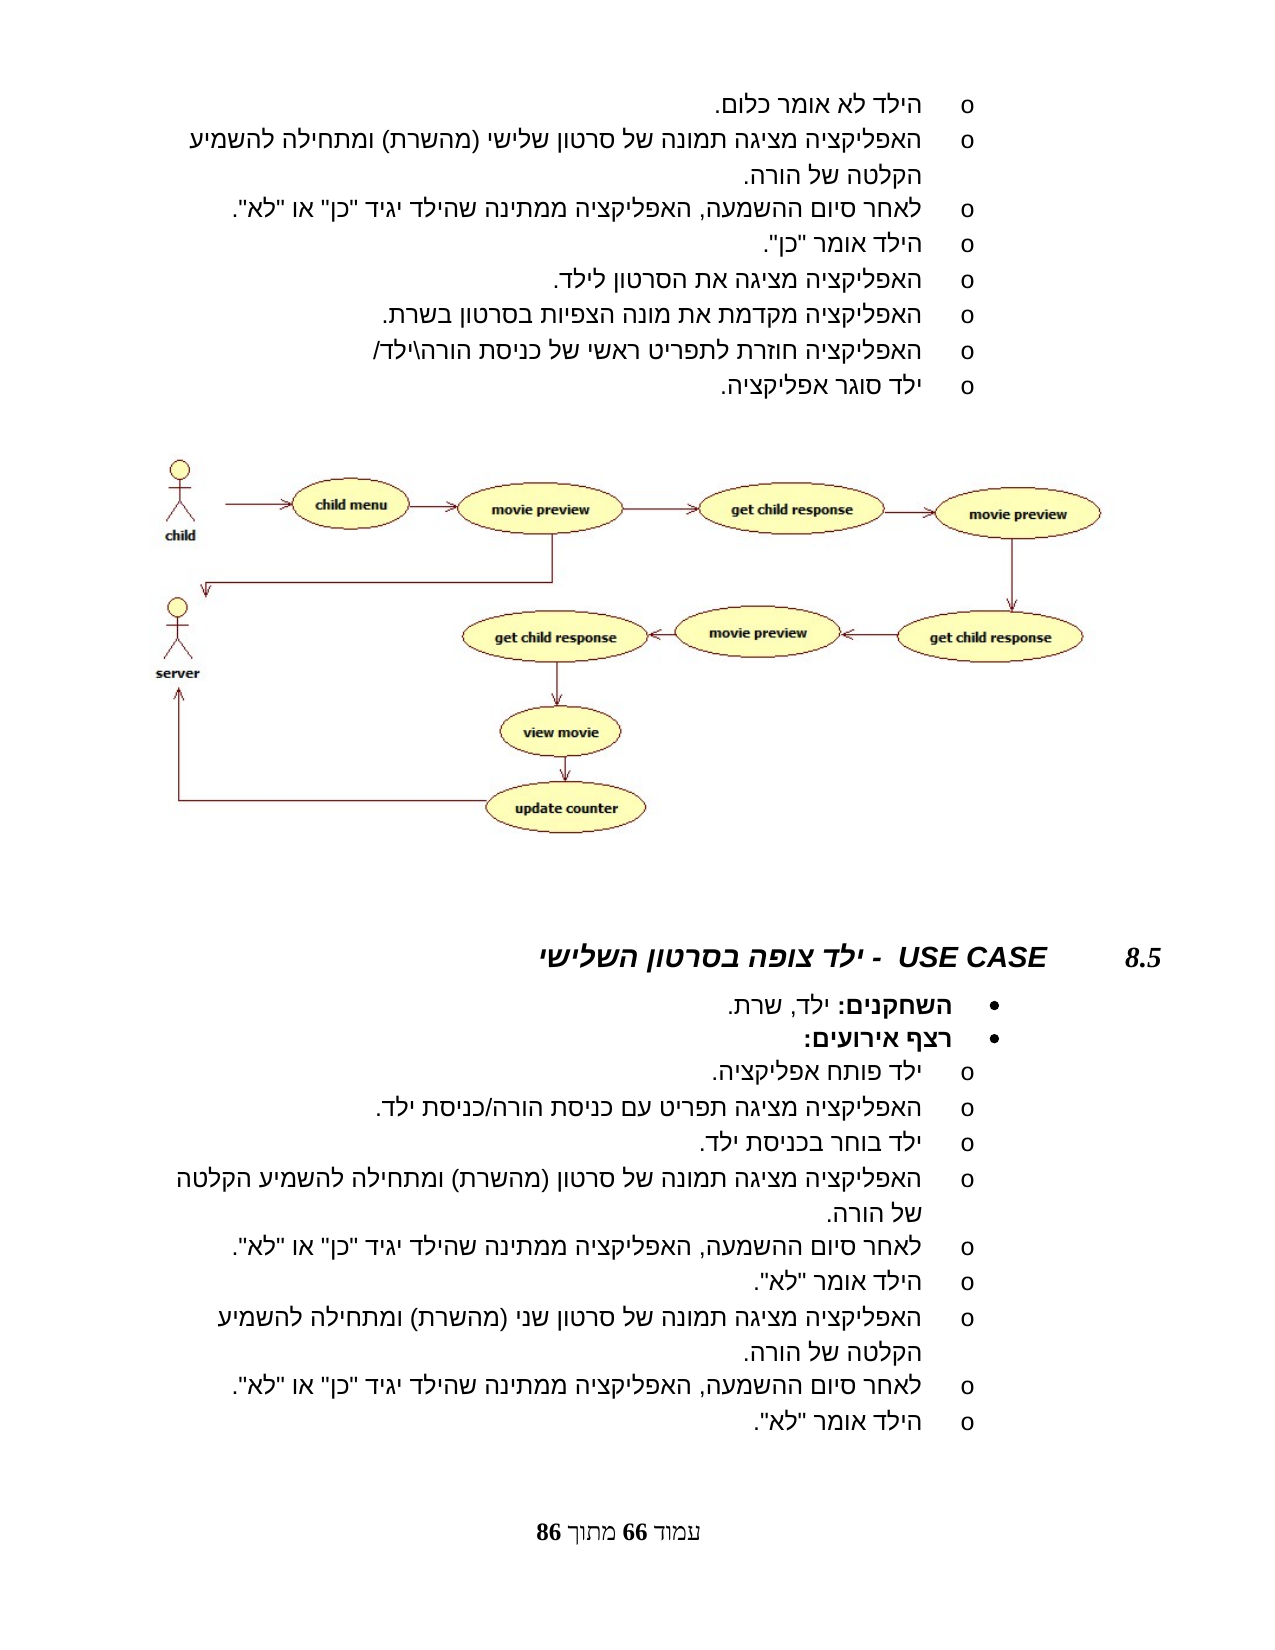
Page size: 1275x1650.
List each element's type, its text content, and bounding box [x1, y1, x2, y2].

list האפליקציה מקדמת את מונה הצפיות בסרטון בשרת. [150, 300, 960, 331]
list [150, 1371, 960, 1402]
list הילד אומר "לא". [150, 1267, 960, 1298]
list USE CASE - ילד צופה בסרטון השלישי [150, 940, 1125, 974]
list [150, 194, 960, 225]
list ילד סוגר אפליקציה. [150, 371, 960, 402]
list לאחר סיום ההשמעה, האפליקציה ממתינה שהילד יגיד "כן" או "לא". [150, 1232, 960, 1263]
picture [112, 436, 1125, 857]
list האפליקציה מציגה תמונה של סרטון שני (מהשרת) ומתחילה להשמיע הקלטה של הורה. [150, 1303, 960, 1367]
list האפליקציה מציגה תמונה של סרטון שלישי (מהשרת) ומתחילה להשמיע הקלטה של הורה. [150, 126, 960, 189]
list הילד אומר "כן". [150, 229, 960, 260]
list האפליקציה מציגה תמונה של סרטון (מהשרת) ומתחילה להשמיע הקלטה של הורה. [150, 1164, 960, 1228]
list השחקנים: ילד, שרת. [150, 991, 990, 1020]
list ילד פותח אפליקציה. [150, 1057, 960, 1088]
list ילד בוחר בכניסת ילד. [150, 1128, 960, 1159]
list האפליקציה מציגה את הסרטון לילד. [150, 265, 960, 296]
list הילד אומר "לא". [150, 1407, 960, 1438]
list רצף אירועים: [150, 1024, 990, 1053]
list האפליקציה חוזרת לתפריט ראשי של כניסת הורה\ילד/ [150, 336, 960, 367]
list האפליקציה מציגה תפריט עם כניסת הורה/כניסת ילד. [150, 1093, 960, 1123]
list הילד לא אומר כלום. [150, 90, 960, 121]
